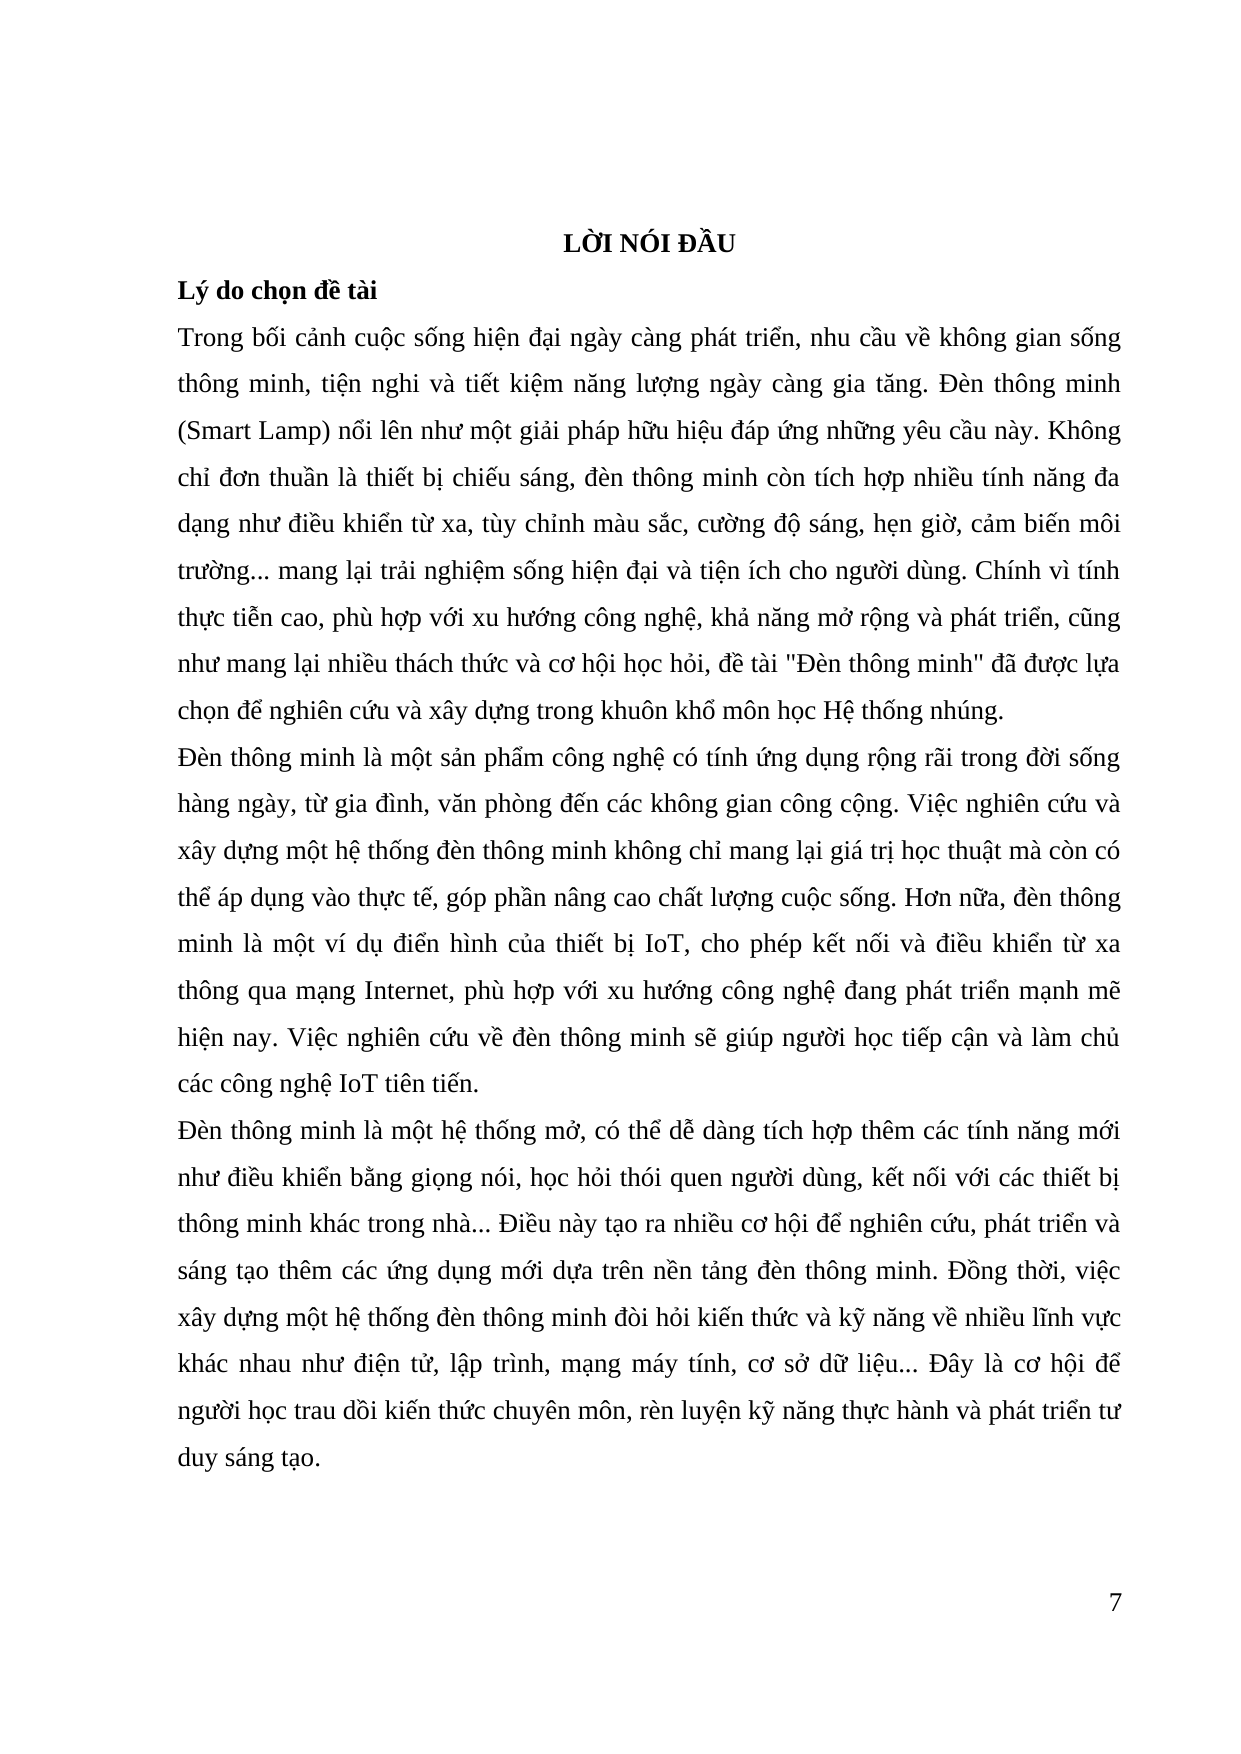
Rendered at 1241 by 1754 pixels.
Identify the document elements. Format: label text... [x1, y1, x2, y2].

subtitle LỜI NÓI ĐẦU [177, 227, 1122, 258]
text Đèn thông minh là một sản phẩm công nghệ có tính ứng dụng rộng rãi trong đời sống hàng ngày, từ gia đình, văn phòng đến các không gian công cộng. Việc nghiên cứu và xây dựng một hệ thống đèn thông minh không chỉ mang lại giá trị học thuật mà còn có thể áp dụng vào thực tế, góp phần nâng cao chất lượng cuộc sống. Hơn nữa, đèn thông minh là một ví dụ điển hình của thiết bị IoT, cho phép kết nối và điều khiển từ xa thông qua mạng Internet, phù hợp với xu hướng công nghệ đang phát triển mạnh mẽ hiện nay. Việc nghiên cứu về đèn thông minh sẽ giúp người học tiếp cận và làm chủ các công nghệ IoT tiên tiến. [177, 741, 1122, 1098]
text Trong bối cảnh cuộc sống hiện đại ngày càng phát triển, nhu cầu về không gian sống thông minh, tiện nghi và tiết kiệm năng lượng ngày càng gia tăng. Đèn thông minh (Smart Lamp) nổi lên như một giải pháp hữu hiệu đáp ứng những yêu cầu này. Không chỉ đơn thuần là thiết bị chiếu sáng, đèn thông minh còn tích hợp nhiều tính năng đa dạng như điều khiển từ xa, tùy chỉnh màu sắc, cường độ sáng, hẹn giờ, cảm biến môi trường... mang lại trải nghiệm sống hiện đại và tiện ích cho người dùng. Chính vì tính thực tiễn cao, phù hợp với xu hướng công nghệ, khả năng mở rộng và phát triển, cũng như mang lại nhiều thách thức và cơ hội học hỏi, đề tài "Đèn thông minh" đã được lựa chọn để nghiên cứu và xây dựng trong khuôn khổ môn học Hệ thống nhúng. [177, 321, 1122, 725]
text Đèn thông minh là một hệ thống mở, có thể dễ dàng tích hợp thêm các tính năng mới như điều khiển bằng giọng nói, học hỏi thói quen người dùng, kết nối với các thiết bị thông minh khác trong nhà... Điều này tạo ra nhiều cơ hội để nghiên cứu, phát triển và sáng tạo thêm các ứng dụng mới dựa trên nền tảng đèn thông minh. Đồng thời, việc xây dựng một hệ thống đèn thông minh đòi hỏi kiến thức và kỹ năng về nhiều lĩnh vực khác nhau như điện tử, lập trình, mạng máy tính, cơ sở dữ liệu... Đây là cơ hội để người học trau dồi kiến thức chuyên môn, rèn luyện kỹ năng thực hành và phát triển tư duy sáng tạo. [177, 1114, 1122, 1472]
subtitle Lý do chọn đề tài [177, 274, 1122, 305]
